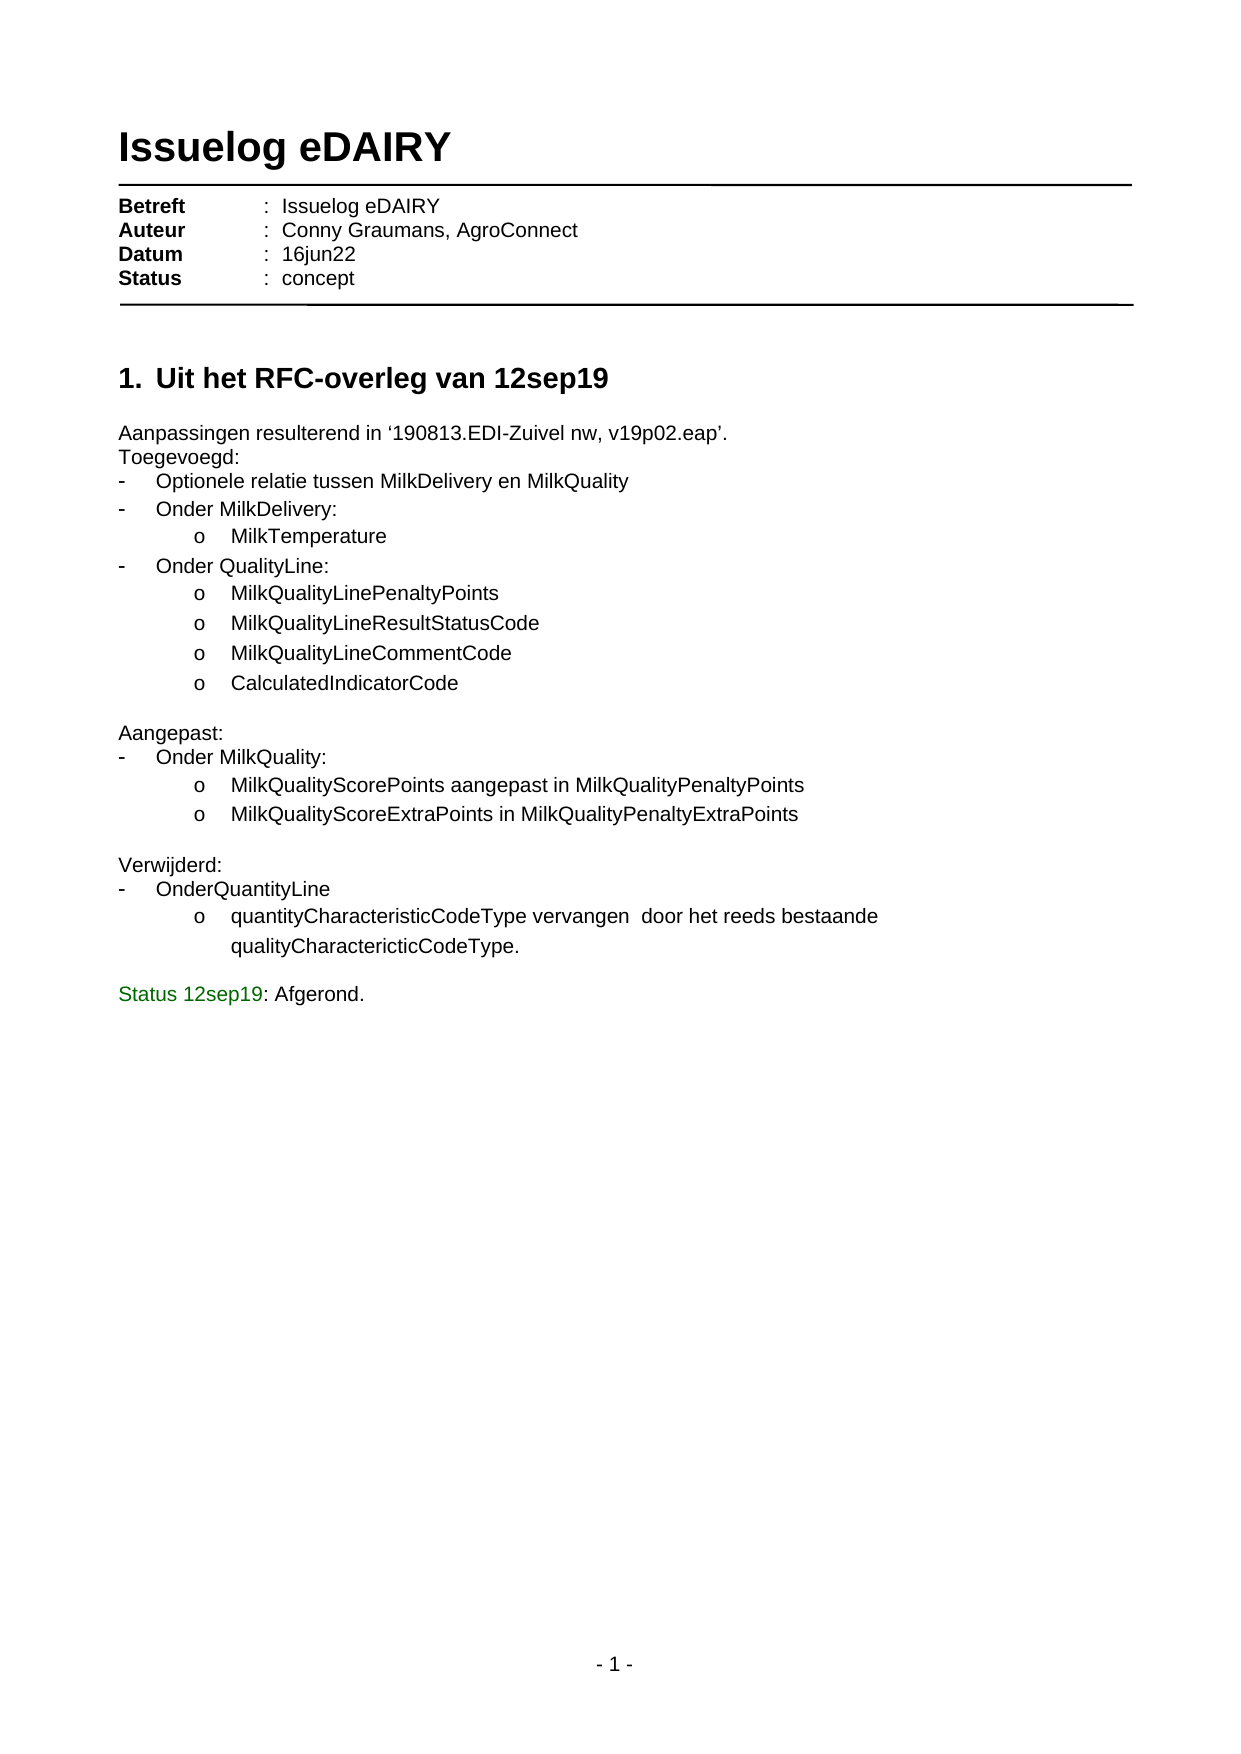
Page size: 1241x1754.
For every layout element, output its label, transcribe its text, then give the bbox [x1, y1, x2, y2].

list OnderQuantityLine [118, 877, 1122, 901]
list quantityCharacteristicCodeType vervangen door het reeds bestaande qualityCharactericticCodeType. [193, 904, 1122, 957]
list Onder MilkQuality: [118, 745, 1122, 769]
list MilkQualityScoreExtraPoints in MilkQualityPenaltyExtraPoints [193, 802, 1122, 828]
text Aanpassingen resulterend in ‘190813.EDI-Zuivel nw, v19p02.eap’. [118, 421, 1122, 445]
text Status 12sep19: Afgerond. [118, 982, 1122, 1006]
list Onder MilkDelivery: [118, 496, 1122, 520]
text Betreft : Issuelog eDAIRY [118, 194, 1122, 218]
list MilkTemperature [193, 524, 1122, 550]
text Datum : 16jun22 [118, 242, 1122, 266]
list CalculatedIndicatorCode [193, 670, 1122, 696]
list MilkQualityLineResultStatusCode [193, 611, 1122, 637]
text Status : concept [118, 266, 1122, 289]
text Issuelog eDAIRY [118, 122, 1122, 170]
list MilkQualityLineCommentCode [193, 641, 1122, 666]
text Toegevoegd: [118, 445, 1122, 469]
list Optionele relatie tussen MilkDelivery en MilkQuality [118, 469, 1122, 493]
text Aangepast: [118, 721, 1122, 745]
list MilkQualityLinePenaltyPoints [193, 581, 1122, 607]
list Uit het RFC-overleg van 12sep19 [118, 361, 1122, 395]
text Auteur : Conny Graumans, AgroConnect [118, 218, 1122, 242]
list Onder QualityLine: [118, 554, 1122, 578]
text Verwijderd: [118, 853, 1122, 877]
list MilkQualityScorePoints aangepast in MilkQualityPenaltyPoints [193, 772, 1122, 798]
